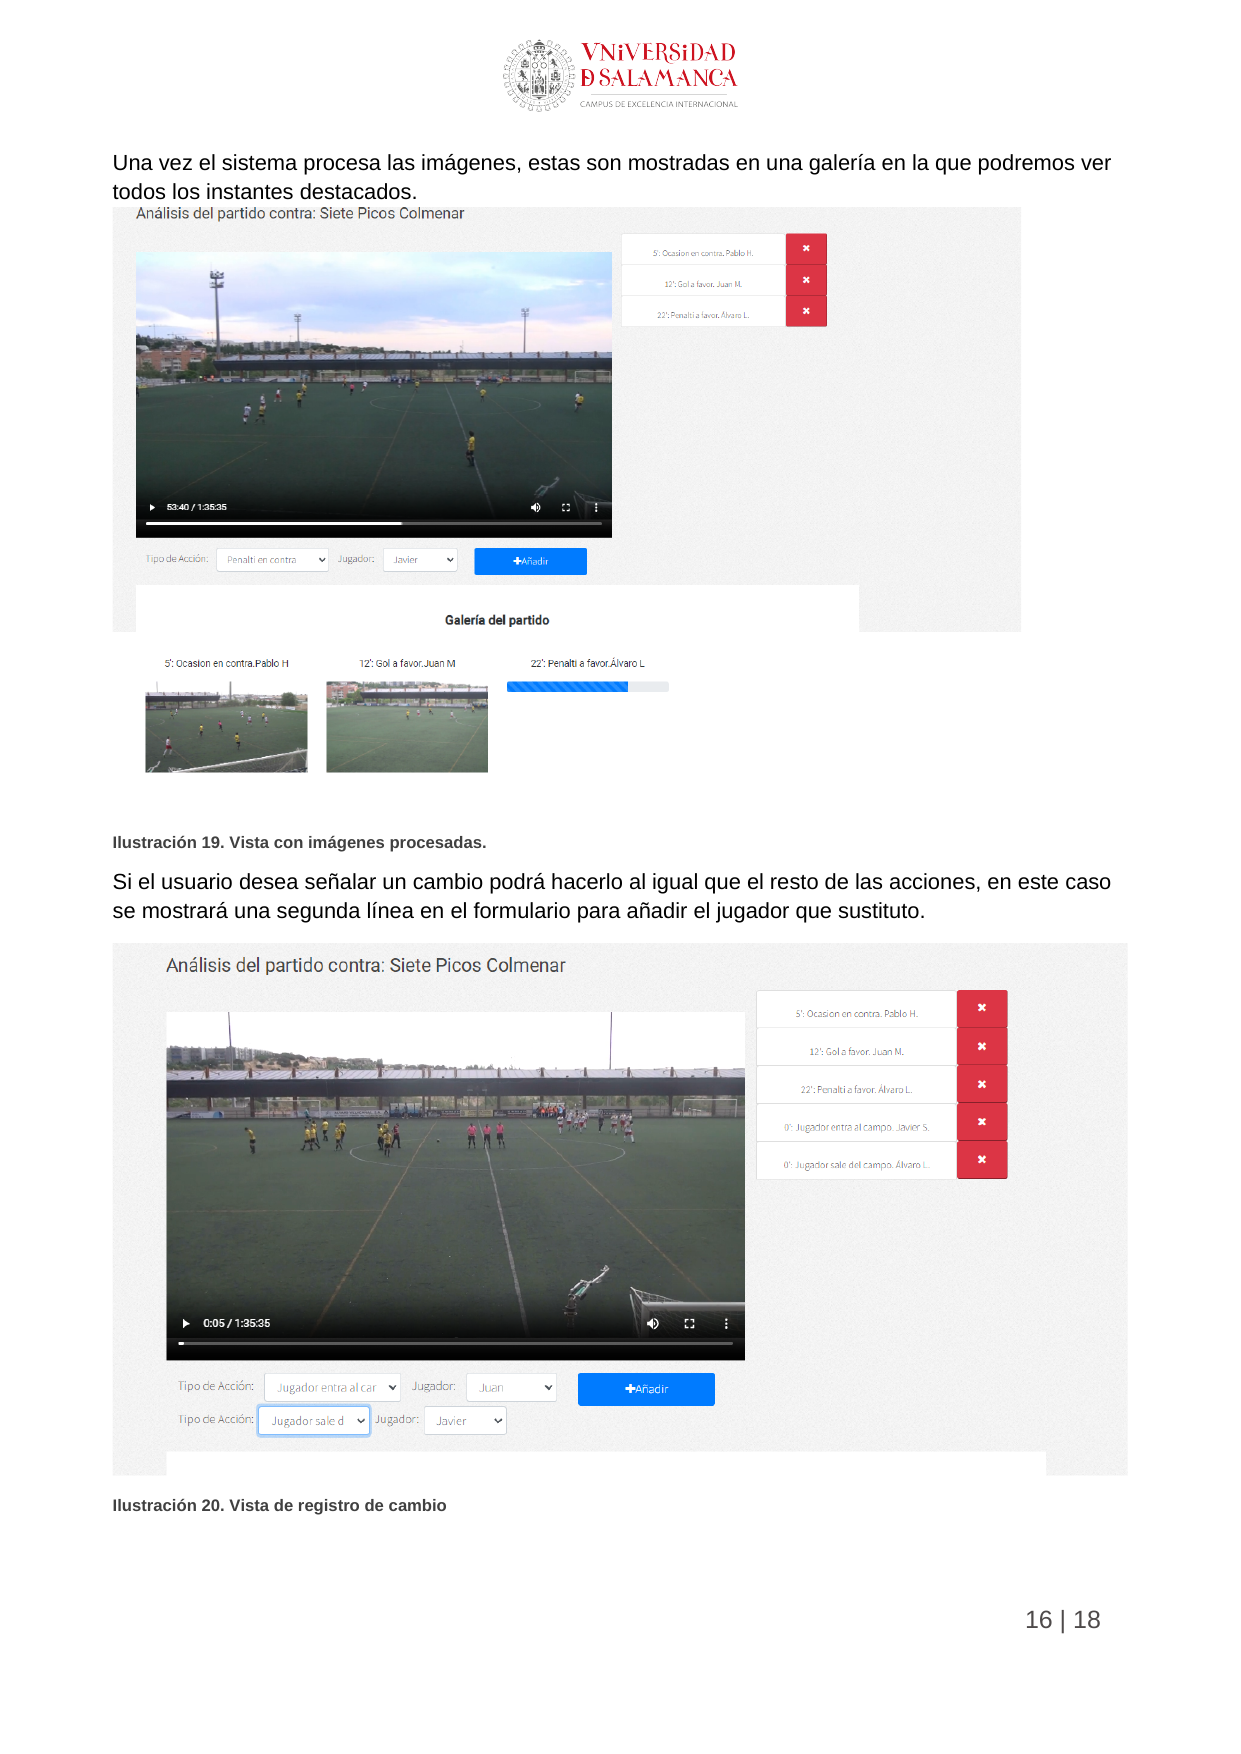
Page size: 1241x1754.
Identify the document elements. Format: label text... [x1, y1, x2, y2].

picture [499, 36, 742, 116]
picture [112, 207, 1022, 813]
picture [112, 943, 1128, 1476]
text Si el usuario desea señalar un cambio podrá hacerlo al igual que el resto de las acciones, en este caso se mostrará una segunda línea en el formulario para añadir el jugador que sustituto. [112, 869, 1128, 923]
